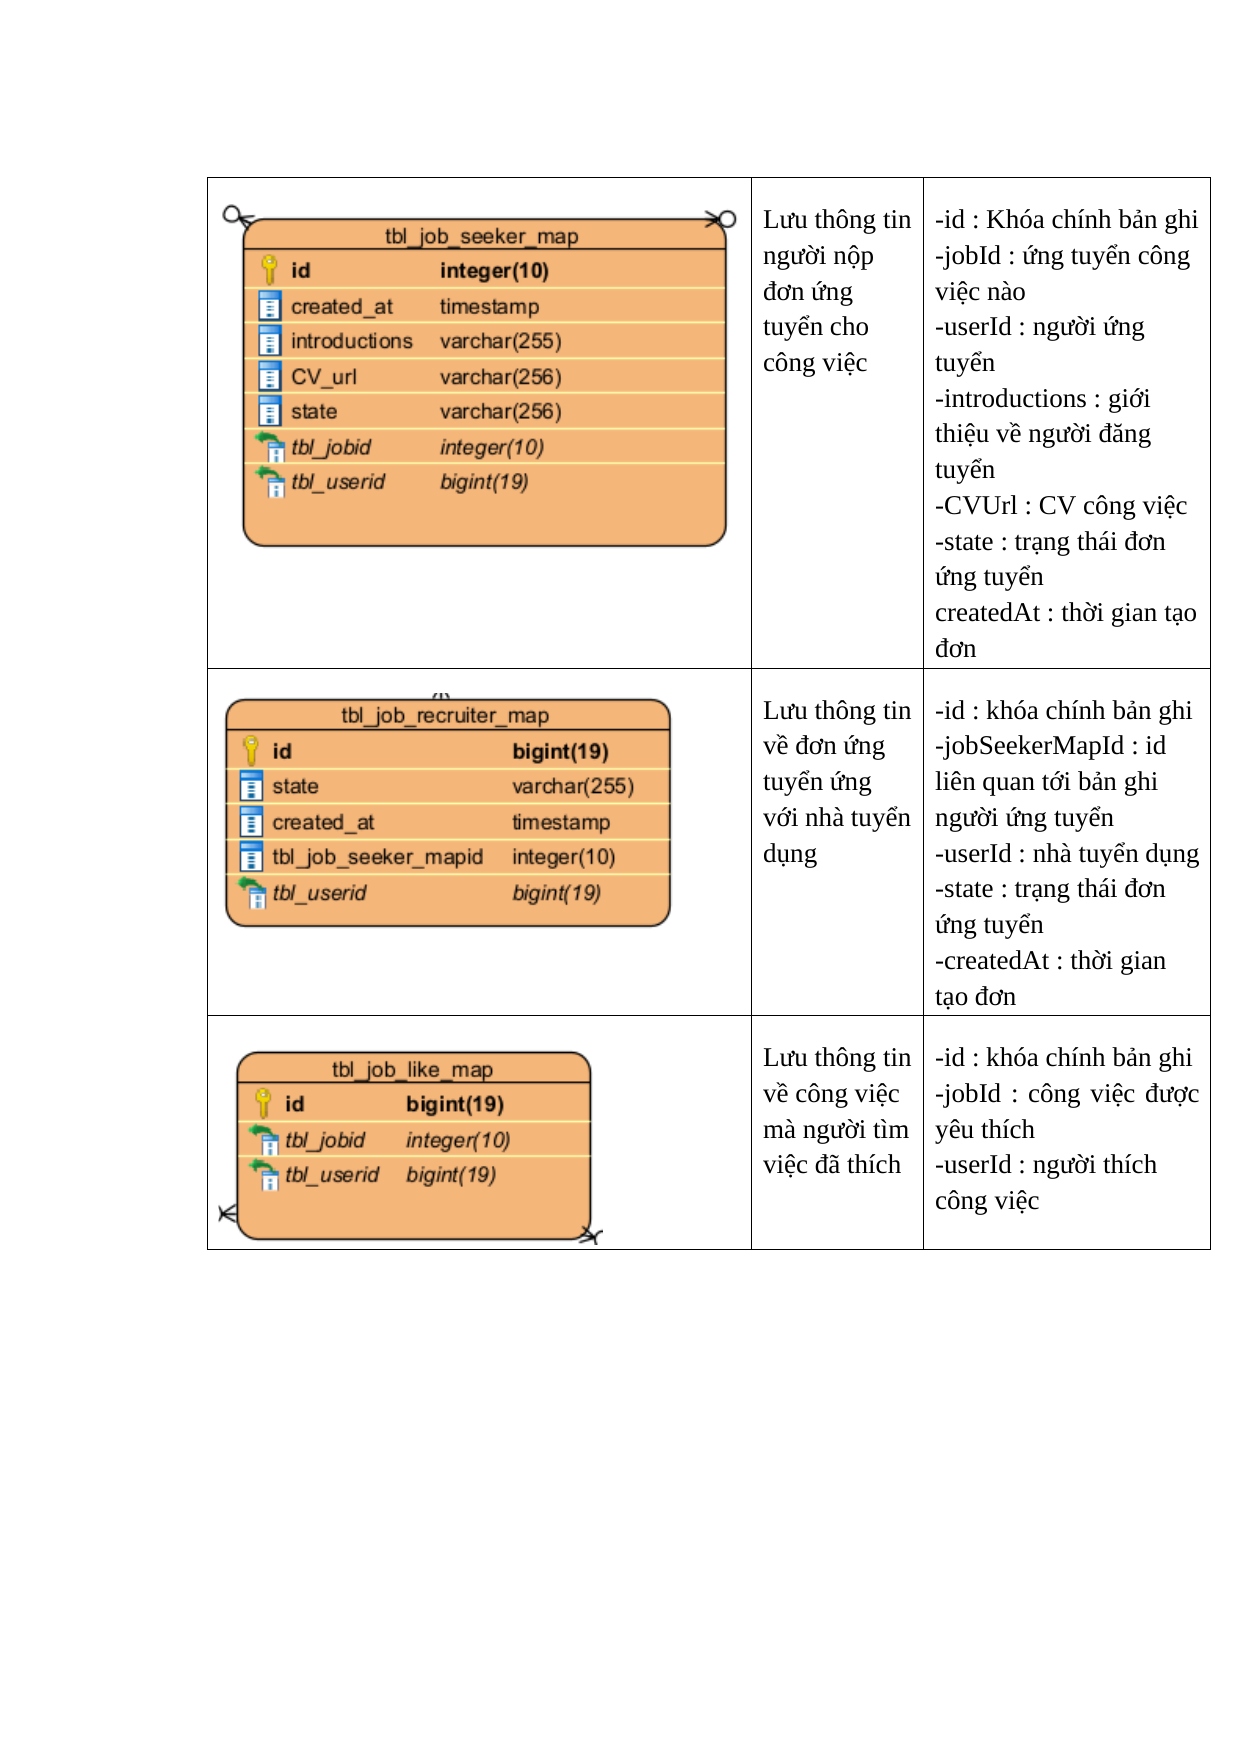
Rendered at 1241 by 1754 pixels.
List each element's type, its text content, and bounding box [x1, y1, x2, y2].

picture [218, 693, 682, 935]
table_cell -id : khóa chính bản ghi -jobId : công việc được yêu thích -userId : người thích công việc [924, 1016, 1210, 1249]
picture [218, 1041, 603, 1245]
table_cell -id : Khóa chính bản ghi -jobId : ứng tuyển công việc nào -userId : người ứng tuyển -introductions : giới thiệu về người đăng tuyển -CVUrl : CV công việc -state : trạng thái đơn ứng tuyển createdAt : thời gian tạo đơn [924, 178, 1210, 668]
table_cell [208, 178, 751, 668]
picture [218, 203, 741, 558]
table_cell [208, 669, 751, 1015]
table_cell Lưu thông tin về đơn ứng tuyển ứng với nhà tuyển dụng [752, 669, 923, 1015]
table_cell [208, 1016, 751, 1249]
table_cell -id : khóa chính bản ghi -jobSeekerMapId : id liên quan tới bản ghi người ứng tuyển -userId : nhà tuyển dụng -state : trạng thái đơn ứng tuyển -createdAt : thời gian tạo đơn [924, 669, 1210, 1015]
table_cell Lưu thông tin người nộp đơn ứng tuyển cho công việc [752, 178, 923, 668]
table_cell Lưu thông tin về công việc mà người tìm việc đã thích [752, 1016, 923, 1249]
